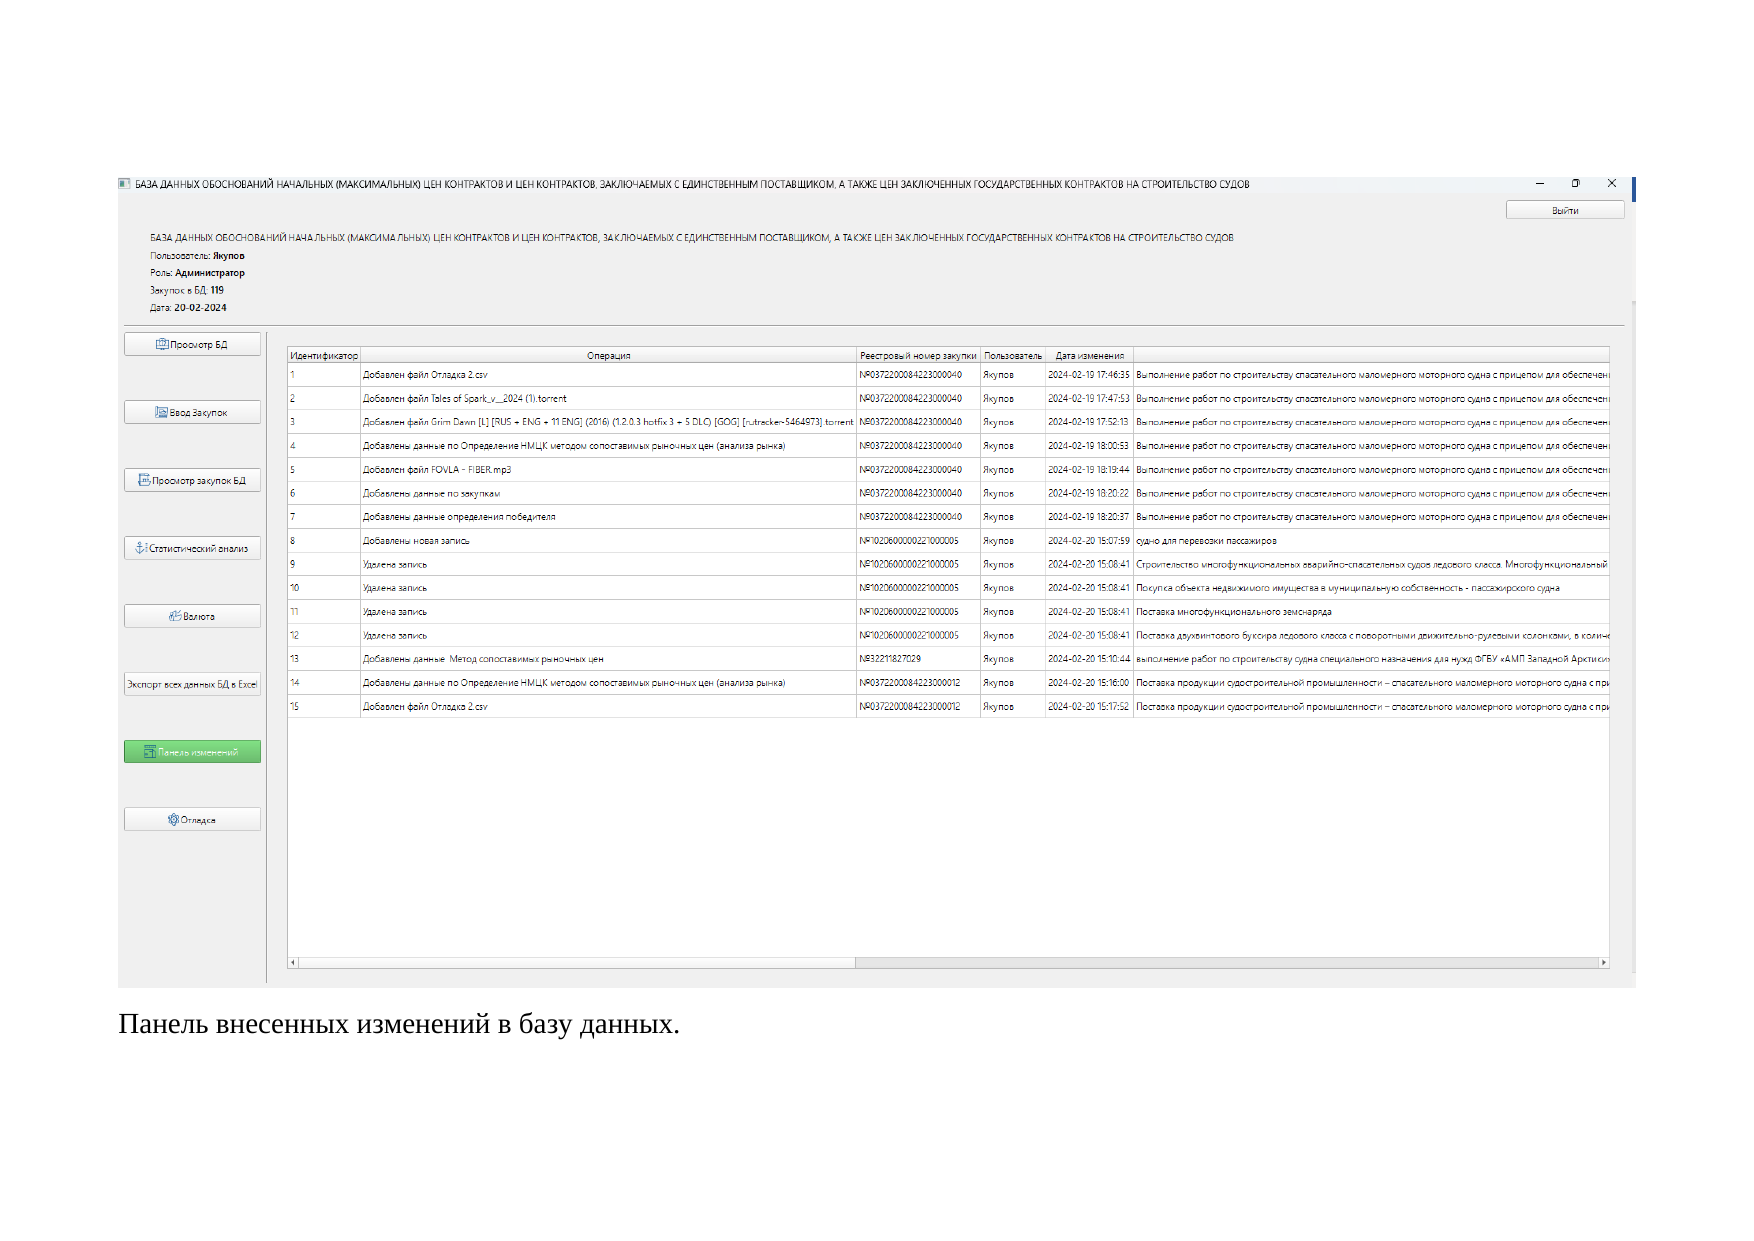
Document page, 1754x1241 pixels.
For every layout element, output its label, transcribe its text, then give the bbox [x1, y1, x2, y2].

text Панель внесенных изменений в базу данных. [118, 1006, 1636, 1040]
picture [118, 177, 1636, 988]
